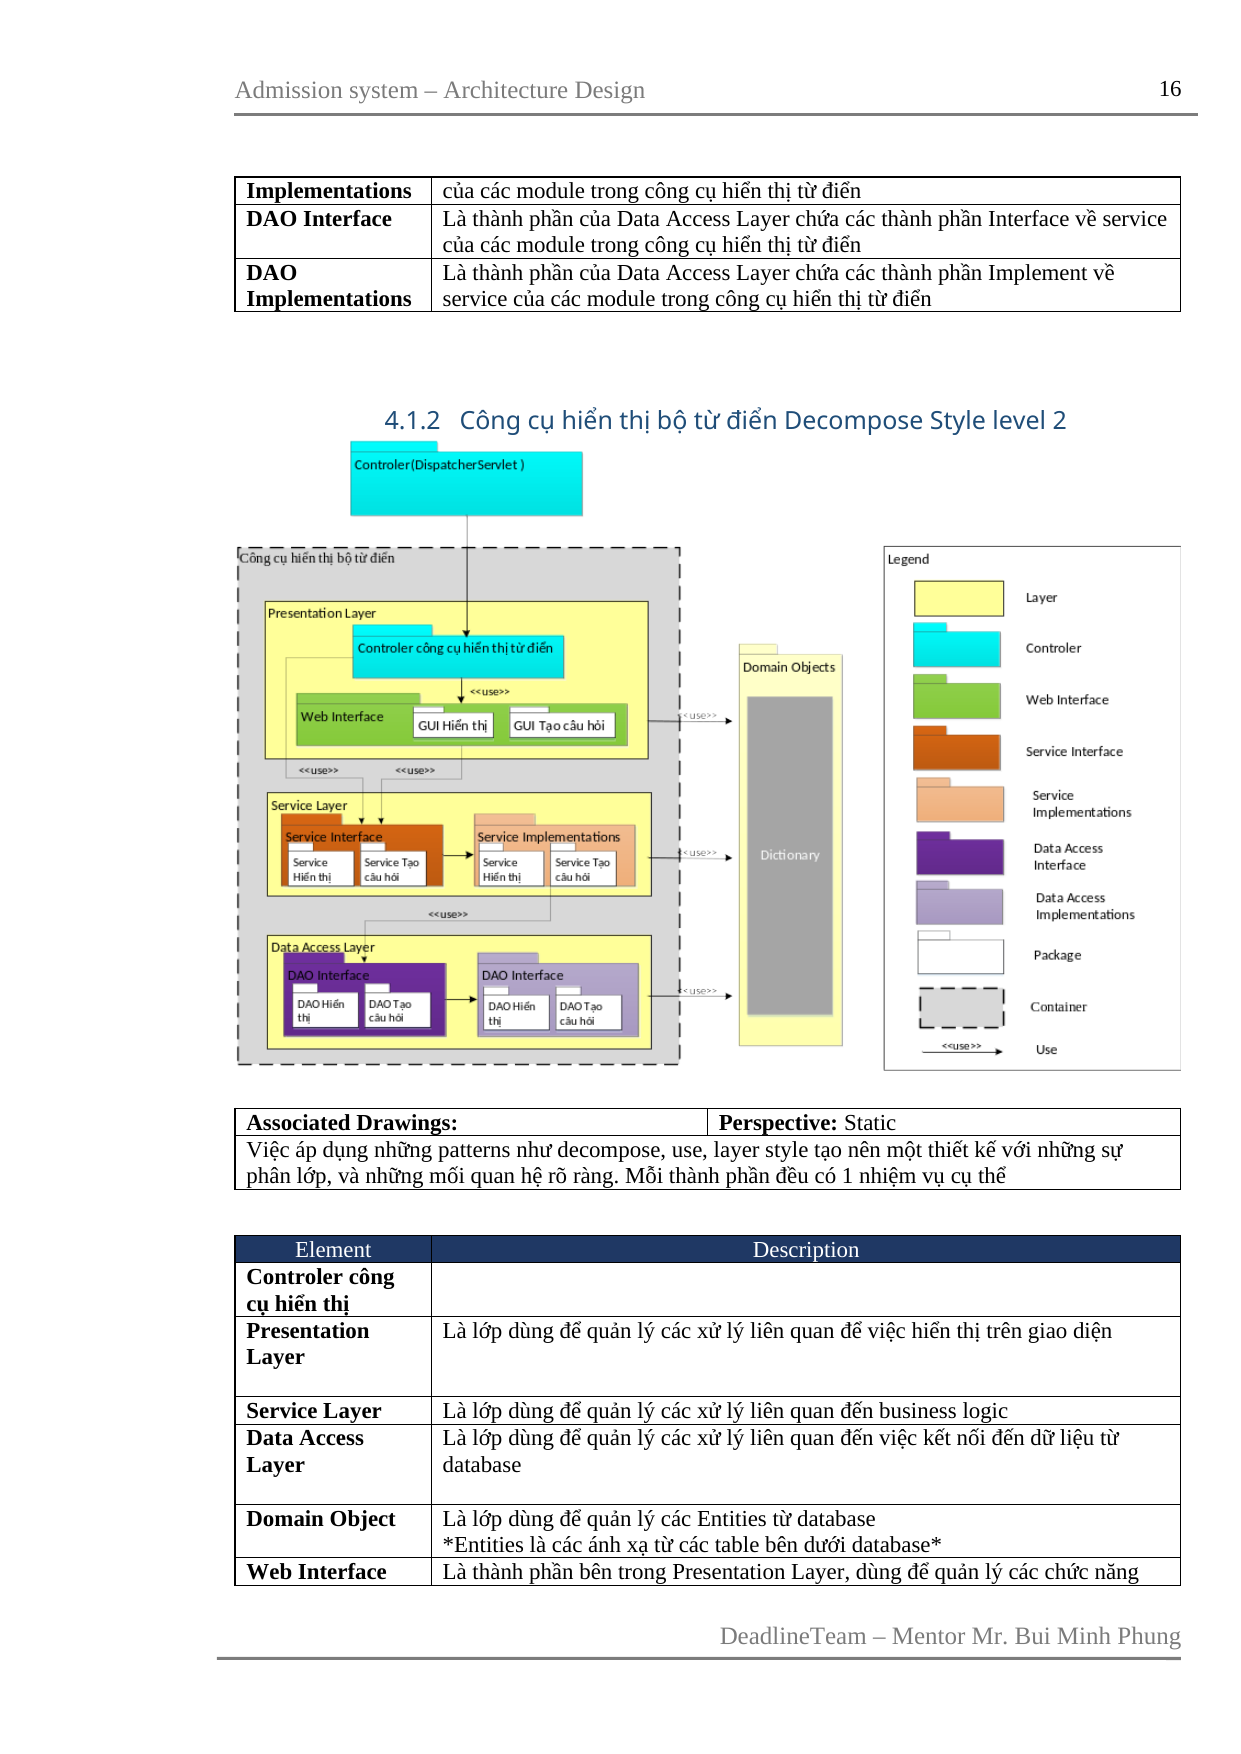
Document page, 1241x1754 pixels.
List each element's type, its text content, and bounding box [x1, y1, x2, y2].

table_cell Là thành phần của Data Access Layer chứa các thành phần Interface về service của các module trong công cụ hiển thị từ điển [432, 205, 1180, 257]
table_cell [432, 1263, 1180, 1316]
table_cell Việc áp dụng những patterns như decompose, use, layer style tạo nên một thiết kế với những sự phân lớp, và những mối quan hệ rõ ràng. Mỗi thành phần đều có 1 nhiệm vụ cụ thể [236, 1136, 1180, 1189]
subtitle Công cụ hiển thị bộ từ điển Decompose Style level 2 [384, 402, 1181, 437]
table_header Associated Drawings: [236, 1109, 707, 1135]
table_header Perspective: Static [708, 1109, 1180, 1135]
table_cell Data Access Layer [236, 1425, 431, 1503]
table_cell Service Layer [236, 1397, 431, 1423]
table_cell Controler công cụ hiển thị [236, 1263, 431, 1316]
table_cell Domain Object [236, 1505, 431, 1557]
table_cell Là lớp dùng để quản lý các Entities từ database *Entities là các ánh xạ từ các table bên dưới database* [432, 1505, 1180, 1557]
table_cell Là lớp dùng để quản lý các xử lý liên quan đến việc kết nối đến dữ liệu từ database [432, 1425, 1180, 1503]
table_cell DAO Implementations [236, 259, 431, 311]
table_cell Là thành phần của Data Access Layer chứa các thành phần Implement về service của các module trong công cụ hiển thị từ điển [432, 259, 1180, 311]
table_header Element [236, 1236, 431, 1262]
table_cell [432, 178, 1180, 204]
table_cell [236, 178, 431, 204]
table_cell Web Interface [236, 1558, 431, 1585]
table_cell DAO Interface [236, 205, 431, 257]
table_header Description [432, 1236, 1180, 1262]
table_cell Là lớp dùng để quản lý các xử lý liên quan đến business logic [432, 1397, 1180, 1423]
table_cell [432, 1558, 1180, 1585]
table_cell Presentation Layer [236, 1317, 431, 1396]
table_cell Là lớp dùng để quản lý các xử lý liên quan để việc hiển thị trên giao diện [432, 1317, 1180, 1396]
